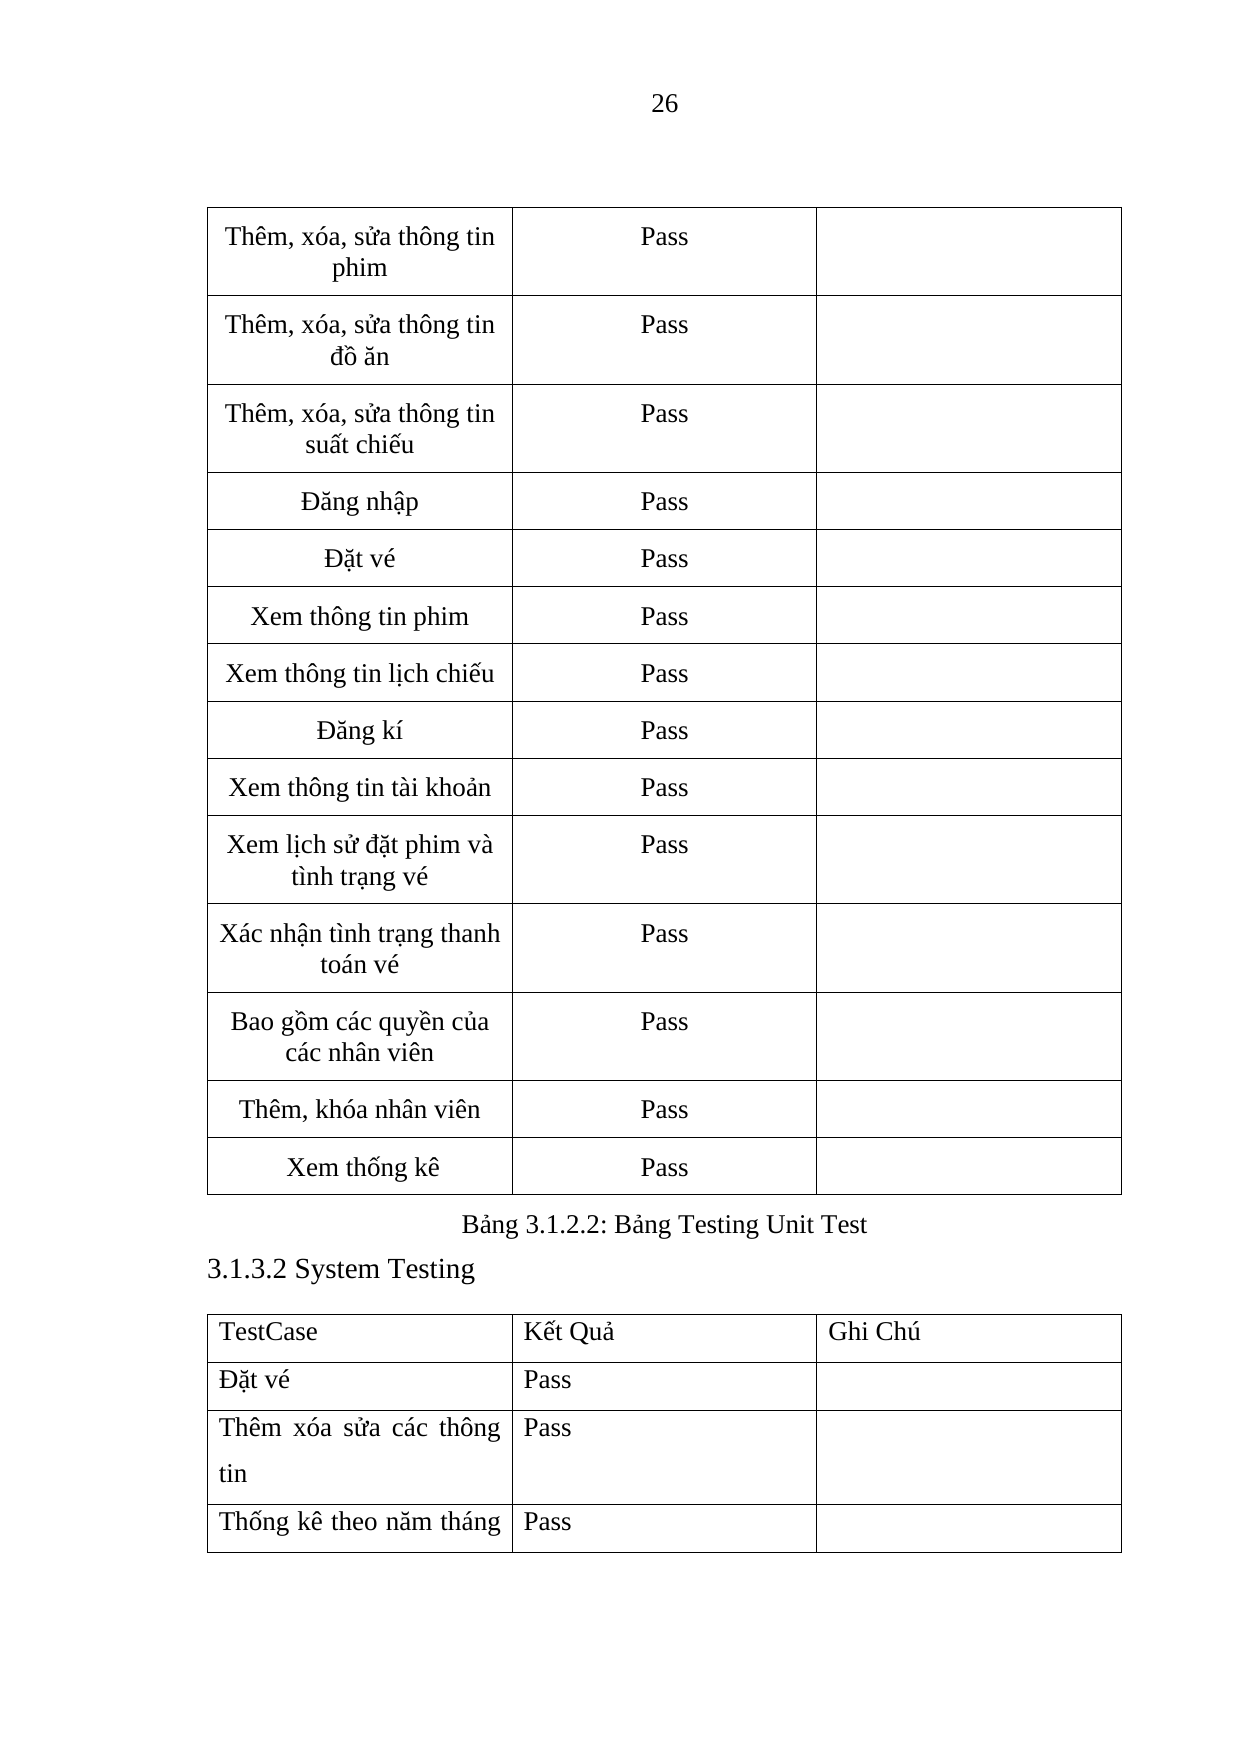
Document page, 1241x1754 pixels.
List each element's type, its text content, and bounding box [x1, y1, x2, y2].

table_cell Pass [513, 816, 816, 903]
table_cell [817, 530, 1121, 586]
table_cell Thêm, khóa nhân viên [208, 1081, 512, 1137]
table_cell [817, 473, 1121, 529]
table_cell [817, 587, 1121, 643]
table_header Ghi Chú [817, 1315, 1121, 1362]
table_cell Pass [513, 296, 816, 383]
table_cell Pass [513, 473, 816, 529]
table_cell [817, 904, 1121, 992]
table_cell Đăng nhập [208, 473, 512, 529]
table_header Kết Quả [513, 1315, 816, 1362]
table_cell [208, 1505, 512, 1552]
table_cell Pass [513, 1411, 816, 1504]
table_cell Thêm, xóa, sửa thông tin suất chiếu [208, 385, 512, 472]
table_cell Đăng kí [208, 702, 512, 758]
table_cell Xác nhận tình trạng thanh toán vé [208, 904, 512, 992]
table_cell [817, 702, 1121, 758]
table_cell Thêm, xóa, sửa thông tin đồ ăn [208, 296, 512, 383]
table_cell [817, 644, 1121, 701]
table_cell Pass [513, 1505, 816, 1552]
table_cell Xem thông tin tài khoản [208, 759, 512, 815]
text Bảng 3.1.2.2: Bảng Testing Unit Test [207, 1208, 1122, 1239]
table_cell Pass [513, 993, 816, 1080]
table_cell [817, 1138, 1121, 1194]
table_cell Pass [513, 587, 816, 643]
table_cell [817, 385, 1121, 472]
table_cell Xem thông tin lịch chiếu [208, 644, 512, 701]
table_cell [817, 993, 1121, 1080]
table_cell Pass [513, 904, 816, 992]
table_cell [817, 296, 1121, 383]
table_cell [817, 759, 1121, 815]
table_cell Xem thống kê [208, 1138, 512, 1194]
table_cell Pass [513, 385, 816, 472]
table_cell Pass [513, 759, 816, 815]
table_cell Pass [513, 1138, 816, 1194]
table_cell Thêm xóa sửa các thông tin [208, 1411, 512, 1504]
subtitle System Testing [207, 1251, 1122, 1285]
table_cell Thêm, xóa, sửa thông tin phim [208, 208, 512, 295]
table_cell Pass [513, 1081, 816, 1137]
table_cell Pass [513, 530, 816, 586]
table_cell Đặt vé [208, 1363, 512, 1410]
table_cell [817, 1411, 1121, 1504]
table_cell Pass [513, 702, 816, 758]
table_cell [817, 208, 1121, 295]
table_cell Xem lịch sử đặt phim và tình trạng vé [208, 816, 512, 903]
table_cell Pass [513, 208, 816, 295]
table_cell Pass [513, 1363, 816, 1410]
table_cell Bao gồm các quyền của các nhân viên [208, 993, 512, 1080]
table_cell [817, 1081, 1121, 1137]
table_header TestCase [208, 1315, 512, 1362]
table_cell Pass [513, 644, 816, 701]
table_cell [817, 1505, 1121, 1552]
table_cell Xem thông tin phim [208, 587, 512, 643]
table_cell Đặt vé [208, 530, 512, 586]
table_cell [817, 816, 1121, 903]
table_cell [817, 1363, 1121, 1410]
